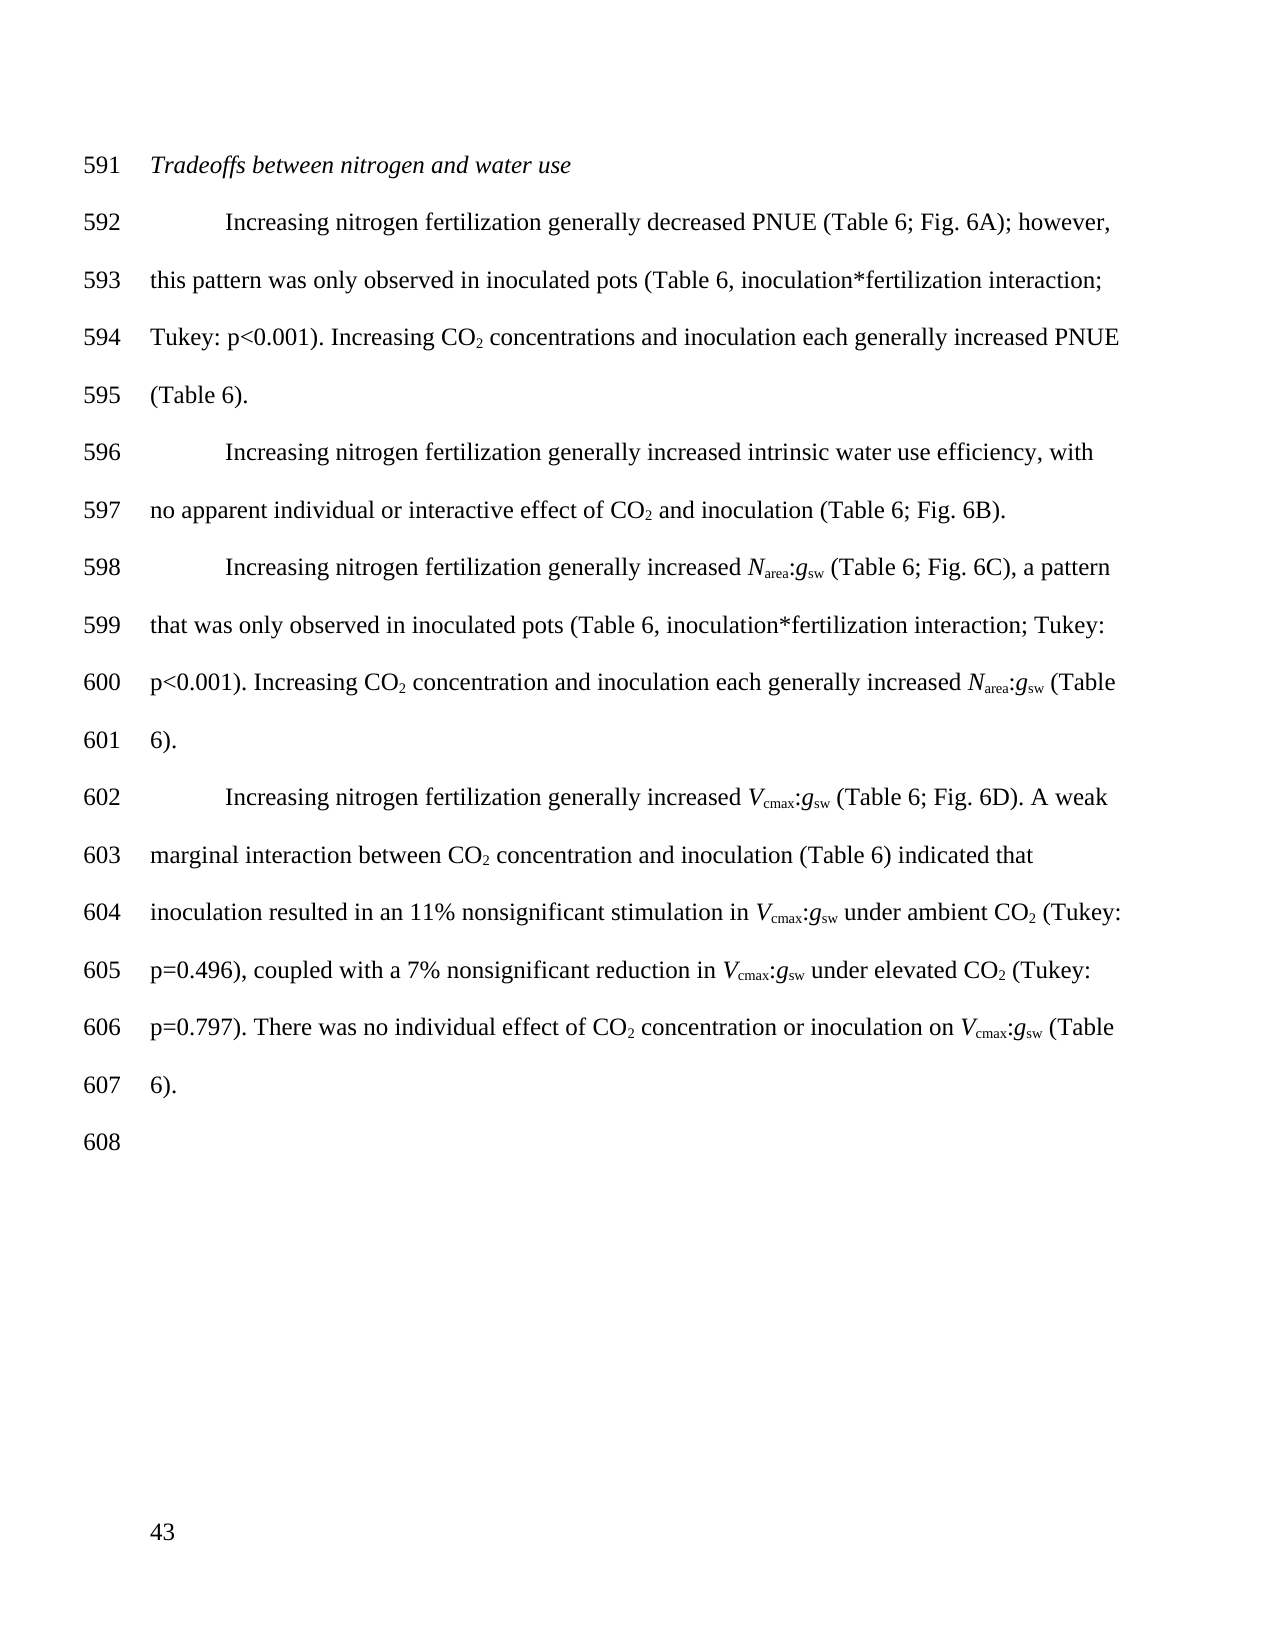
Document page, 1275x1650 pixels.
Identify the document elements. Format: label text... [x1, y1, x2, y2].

text Increasing nitrogen fertilization generally increased Vcmax:gsw (Table 6; Fig. 6D). A weak marginal interaction between CO2 concentration and inoculation (Table 6) indicated that inoculation resulted in an 11% nonsignificant stimulation in Vcmax:gsw under ambient CO2 (Tukey: p=0.496), coupled with a 7% nonsignificant reduction in Vcmax:gsw under elevated CO2 (Tukey: p=0.797). There was no individual effect of CO2 concentration or inoculation on Vcmax:gsw (Table 6). [150, 782, 1125, 1099]
text Tradeoffs between nitrogen and water use [150, 150, 1125, 179]
text Increasing nitrogen fertilization generally decreased PNUE (Table 6; Fig. 6A); however, this pattern was only observed in inoculated pots (Table 6, inoculation*fertilization interaction; Tukey: p<0.001). Increasing CO2 concentrations and inoculation each generally increased PNUE (Table 6). [150, 207, 1125, 409]
text Increasing nitrogen fertilization generally increased intrinsic water use efficiency, with no apparent individual or interactive effect of CO2 and inoculation (Table 6; Fig. 6B). [150, 437, 1125, 524]
text Increasing nitrogen fertilization generally increased Narea:gsw (Table 6; Fig. 6C), a pattern that was only observed in inoculated pots (Table 6, inoculation*fertilization interaction; Tukey: p<0.001). Increasing CO2 concentration and inoculation each generally increased Narea:gsw (Table 6). [150, 552, 1125, 754]
